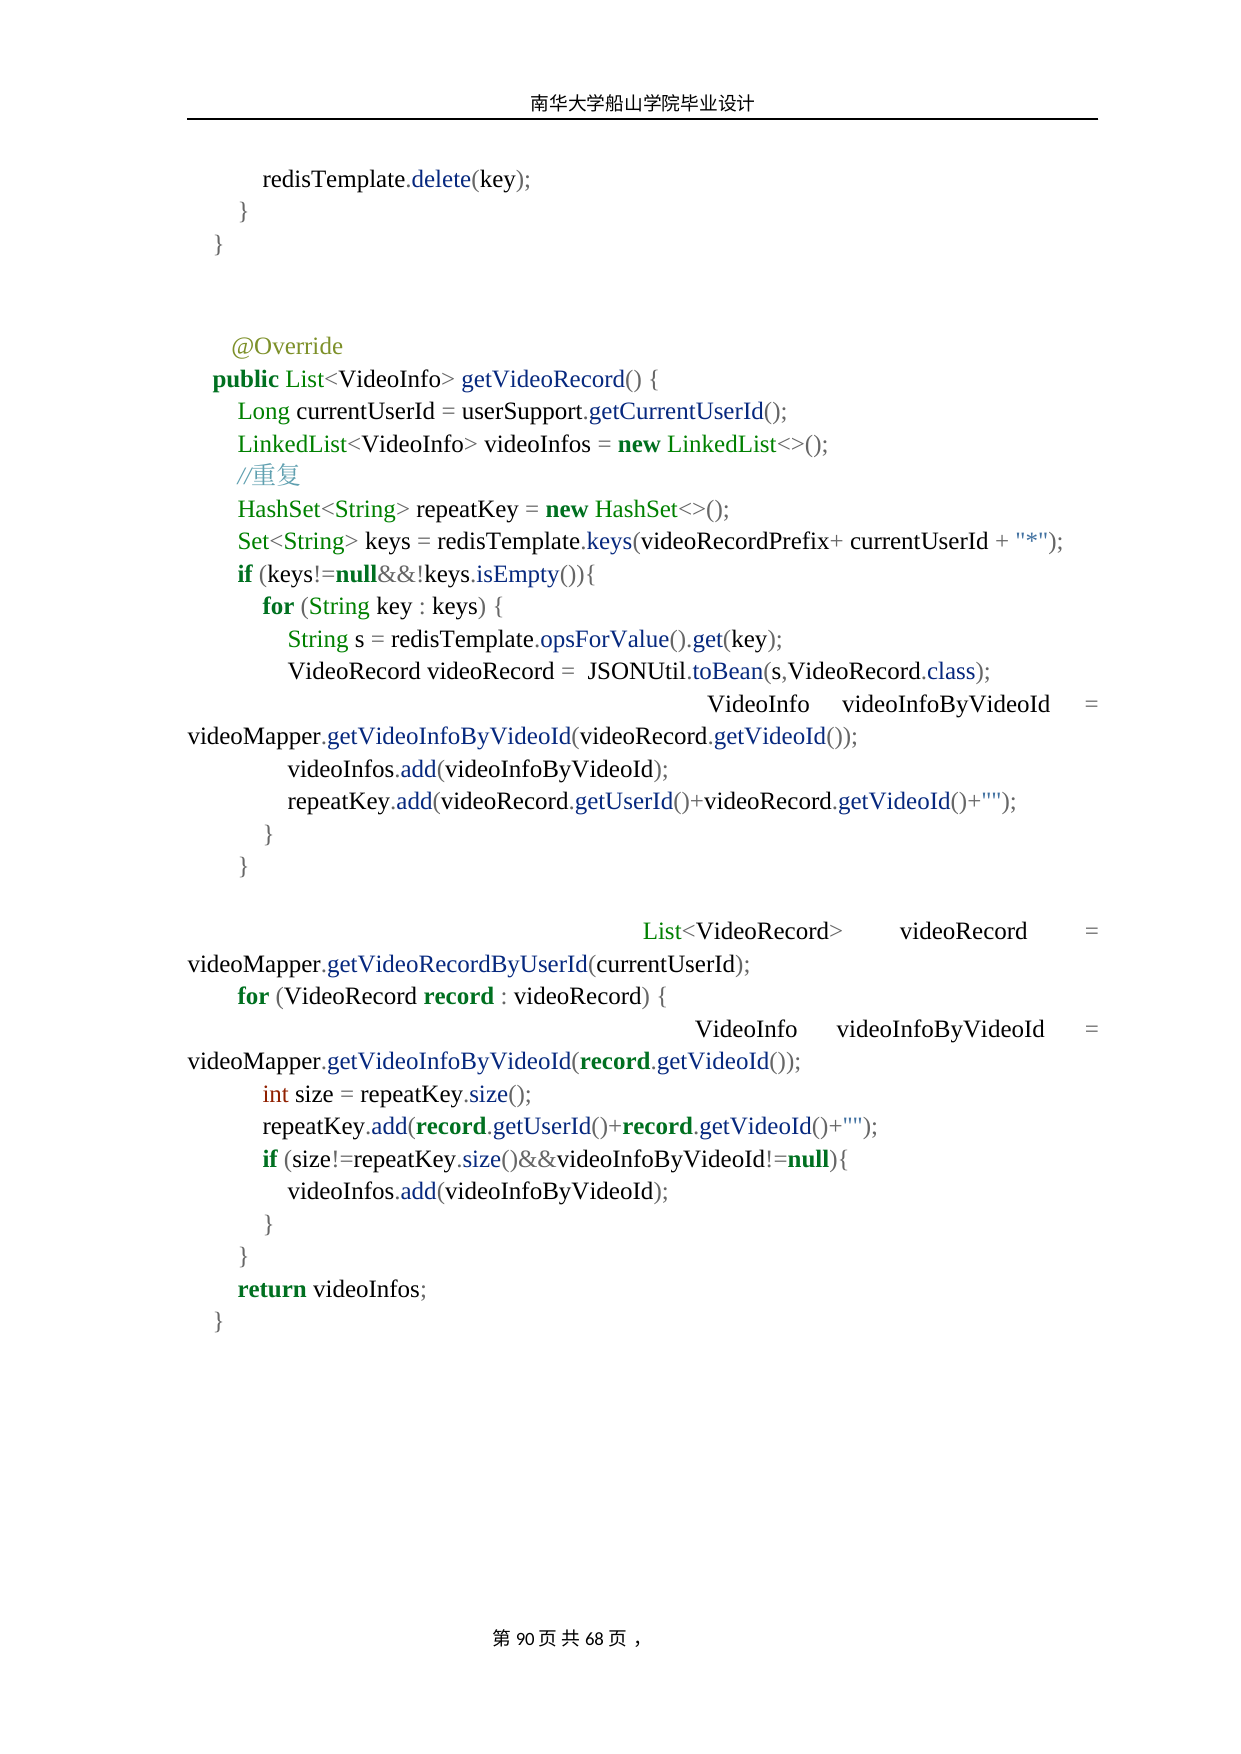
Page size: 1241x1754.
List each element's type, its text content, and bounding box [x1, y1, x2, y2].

text @Override public List<VideoInfo> getVideoRecord() { Long currentUserId = userSupport.getCurrentUserId(); LinkedList<VideoInfo> videoInfos = new LinkedList<>(); //重复 HashSet<String> repeatKey = new HashSet<>(); Set<String> keys = redisTemplate.keys(videoRecordPrefix+ currentUserId + "*"); if (keys!=null&&!keys.isEmpty()){ for (String key : keys) { String s = redisTemplate.opsForValue().get(key); VideoRecord videoRecord = JSONUtil.toBean(s,VideoRecord.class); VideoInfo videoInfoByVideoId = videoMapper.getVideoInfoByVideoId(videoRecord.getVideoId()); videoInfos.add(videoInfoByVideoId); repeatKey.add(videoRecord.getUserId()+videoRecord.getVideoId()+""); } } List<VideoRecord> videoRecord = videoMapper.getVideoRecordByUserId(currentUserId); for (VideoRecord record : videoRecord) { VideoInfo videoInfoByVideoId = videoMapper.getVideoInfoByVideoId(record.getVideoId()); int size = repeatKey.size(); repeatKey.add(record.getUserId()+record.getVideoId()+""); if (size!=repeatKey.size()&&videoInfoByVideoId!=null){ videoInfos.add(videoInfoByVideoId); } } return videoInfos; } [187, 329, 1098, 1337]
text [187, 162, 1098, 259]
